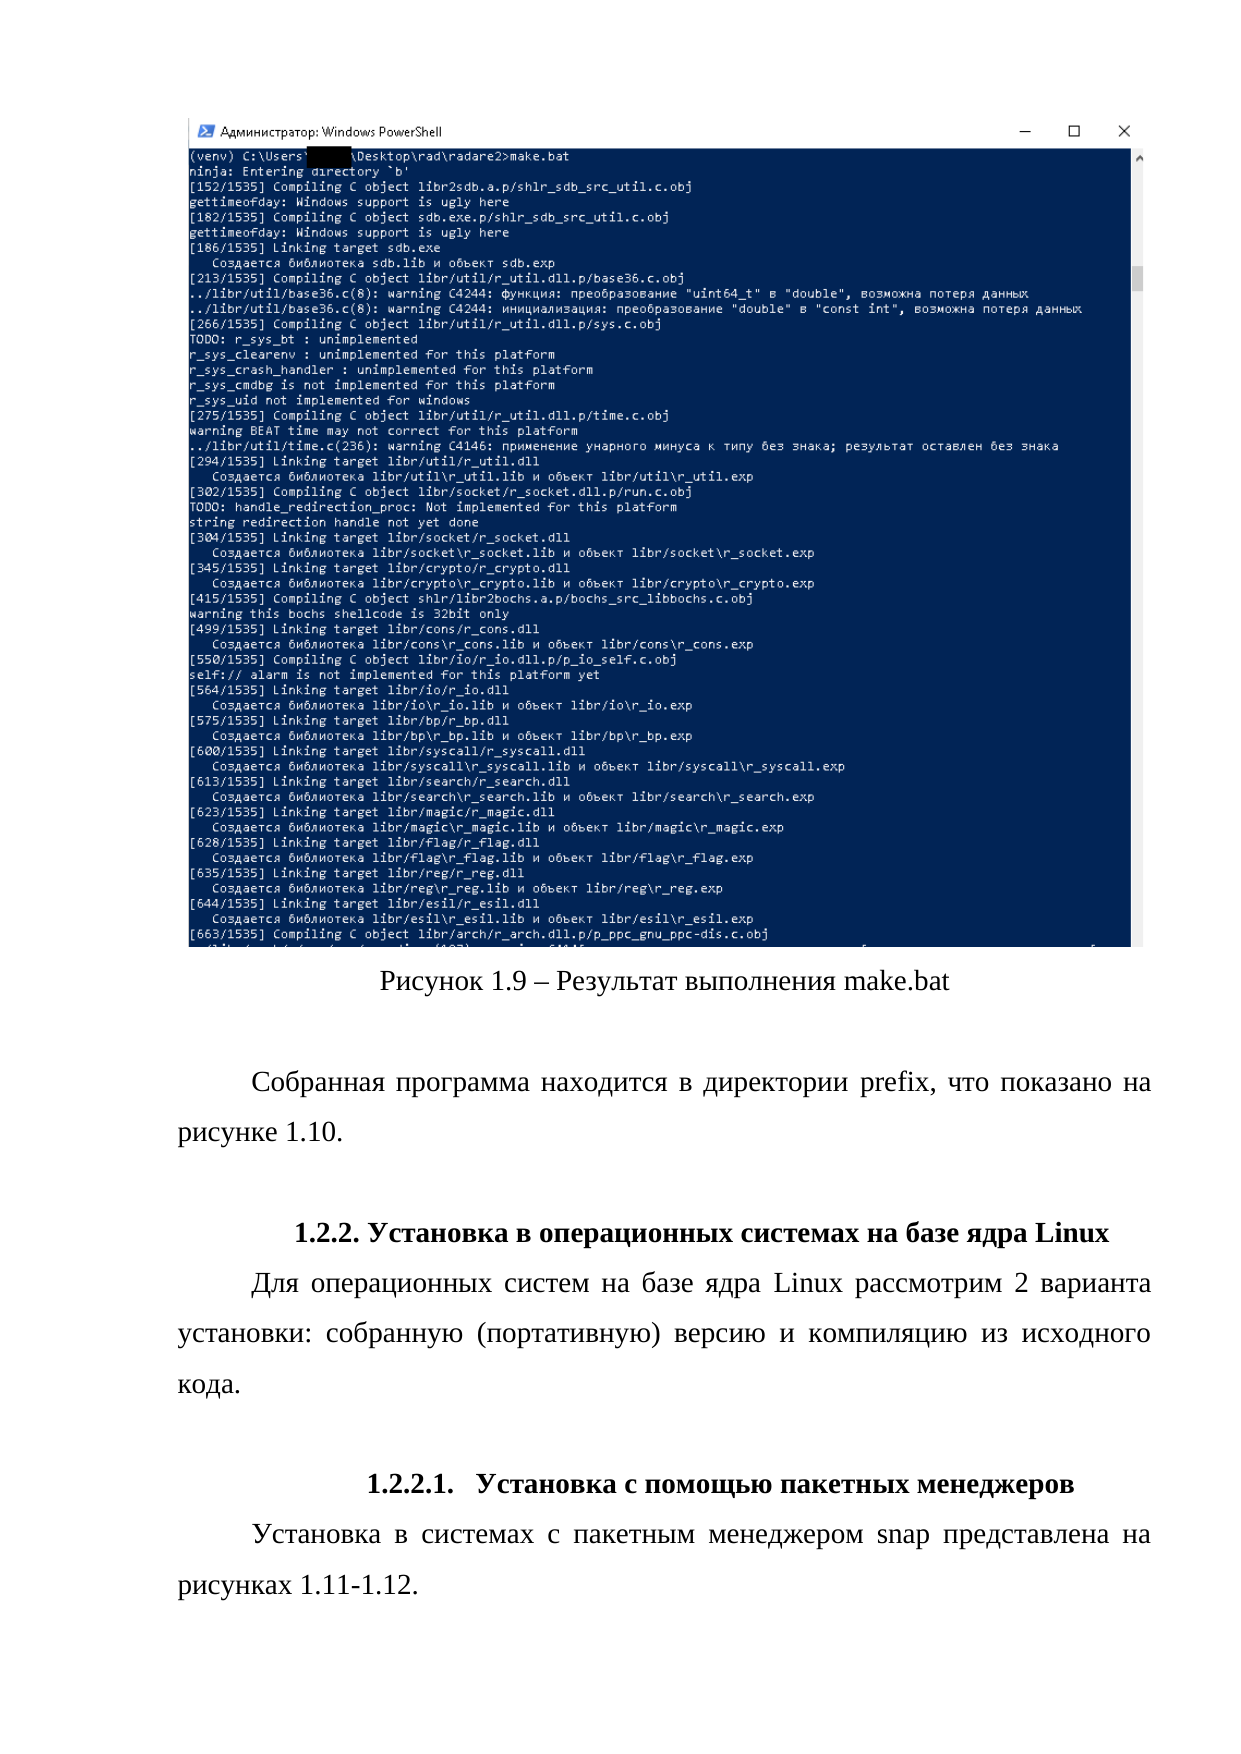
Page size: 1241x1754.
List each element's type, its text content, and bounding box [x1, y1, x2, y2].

table_cell Рисунок 1.9 – Результат выполнения make.bat [177, 963, 1152, 1013]
subtitle Установка с помощью пакетных менеджеров [290, 1466, 1152, 1500]
text Для операционных систем на базе ядра Linux рассмотрим 2 варианта установки: собранную (портативную) версию и компиляцию из исходного кода. [177, 1265, 1152, 1399]
table_header [177, 118, 1152, 963]
text Установка в системах с пакетным менеджером snap представлена на рисунках 1.11-1.12. [177, 1517, 1152, 1601]
picture [188, 118, 1144, 947]
subtitle Установка в операционных системах на базе ядра Linux [252, 1215, 1152, 1248]
text Собранная программа находится в директории prefix, что показано на рисунке 1.10. [177, 1064, 1152, 1148]
